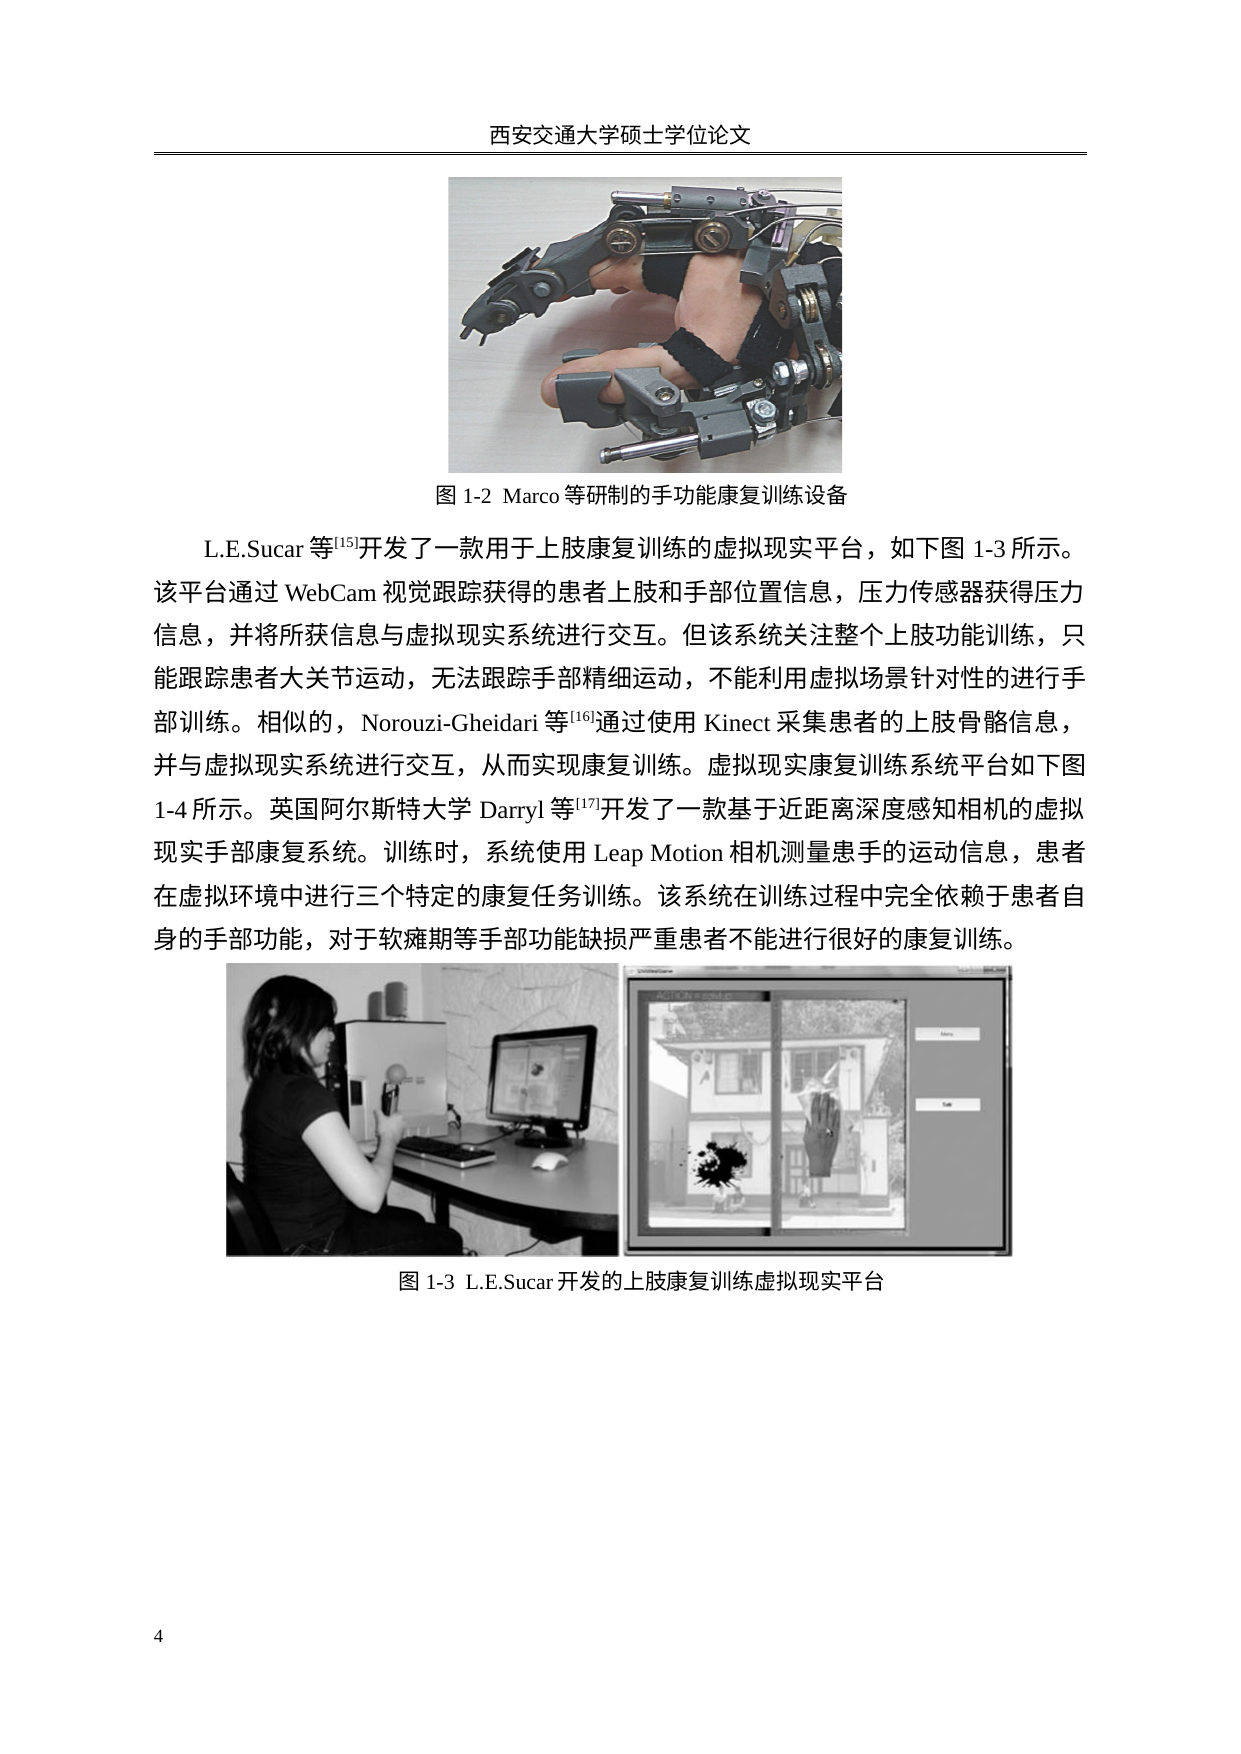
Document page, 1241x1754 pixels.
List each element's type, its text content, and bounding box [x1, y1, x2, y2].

text L.E.Sucar等[15]开发了一款用于上肢康复训练的虚拟现实平台，如下图1-3所示。该平台通过WebCam视觉跟踪获得的患者上肢和手部位置信息，压力传感器获得压力信息，并将所获信息与虚拟现实系统进行交互。但该系统关注整个上肢功能训练，只能跟踪患者大关节运动，无法跟踪手部精细运动，不能利用虚拟场景针对性的进行手部训练。相似的，Norouzi-Gheidari等[16]通过使用Kinect采集患者的上肢骨骼信息，并与虚拟现实系统进行交互，从而实现康复训练。虚拟现实康复训练系统平台如下图1-4所示。英国阿尔斯特大学Darryl等[17]开发了一款基于近距离深度感知相机的虚拟现实手部康复系统。训练时，系统使用Leap Motion相机测量患手的运动信息，患者在虚拟环境中进行三个特定的康复任务训练。该系统在训练过程中完全依赖于患者自身的手部功能，对于软瘫期等手部功能缺损严重患者不能进行很好的康复训练。 [153, 529, 1087, 956]
picture [226, 963, 1015, 1258]
text 图 1-2 Marco等研制的手功能康复训练设备 [153, 478, 1087, 510]
text 图 1-3 L.E.Sucar开发的上肢康复训练虚拟现实平台 [153, 1264, 1087, 1295]
